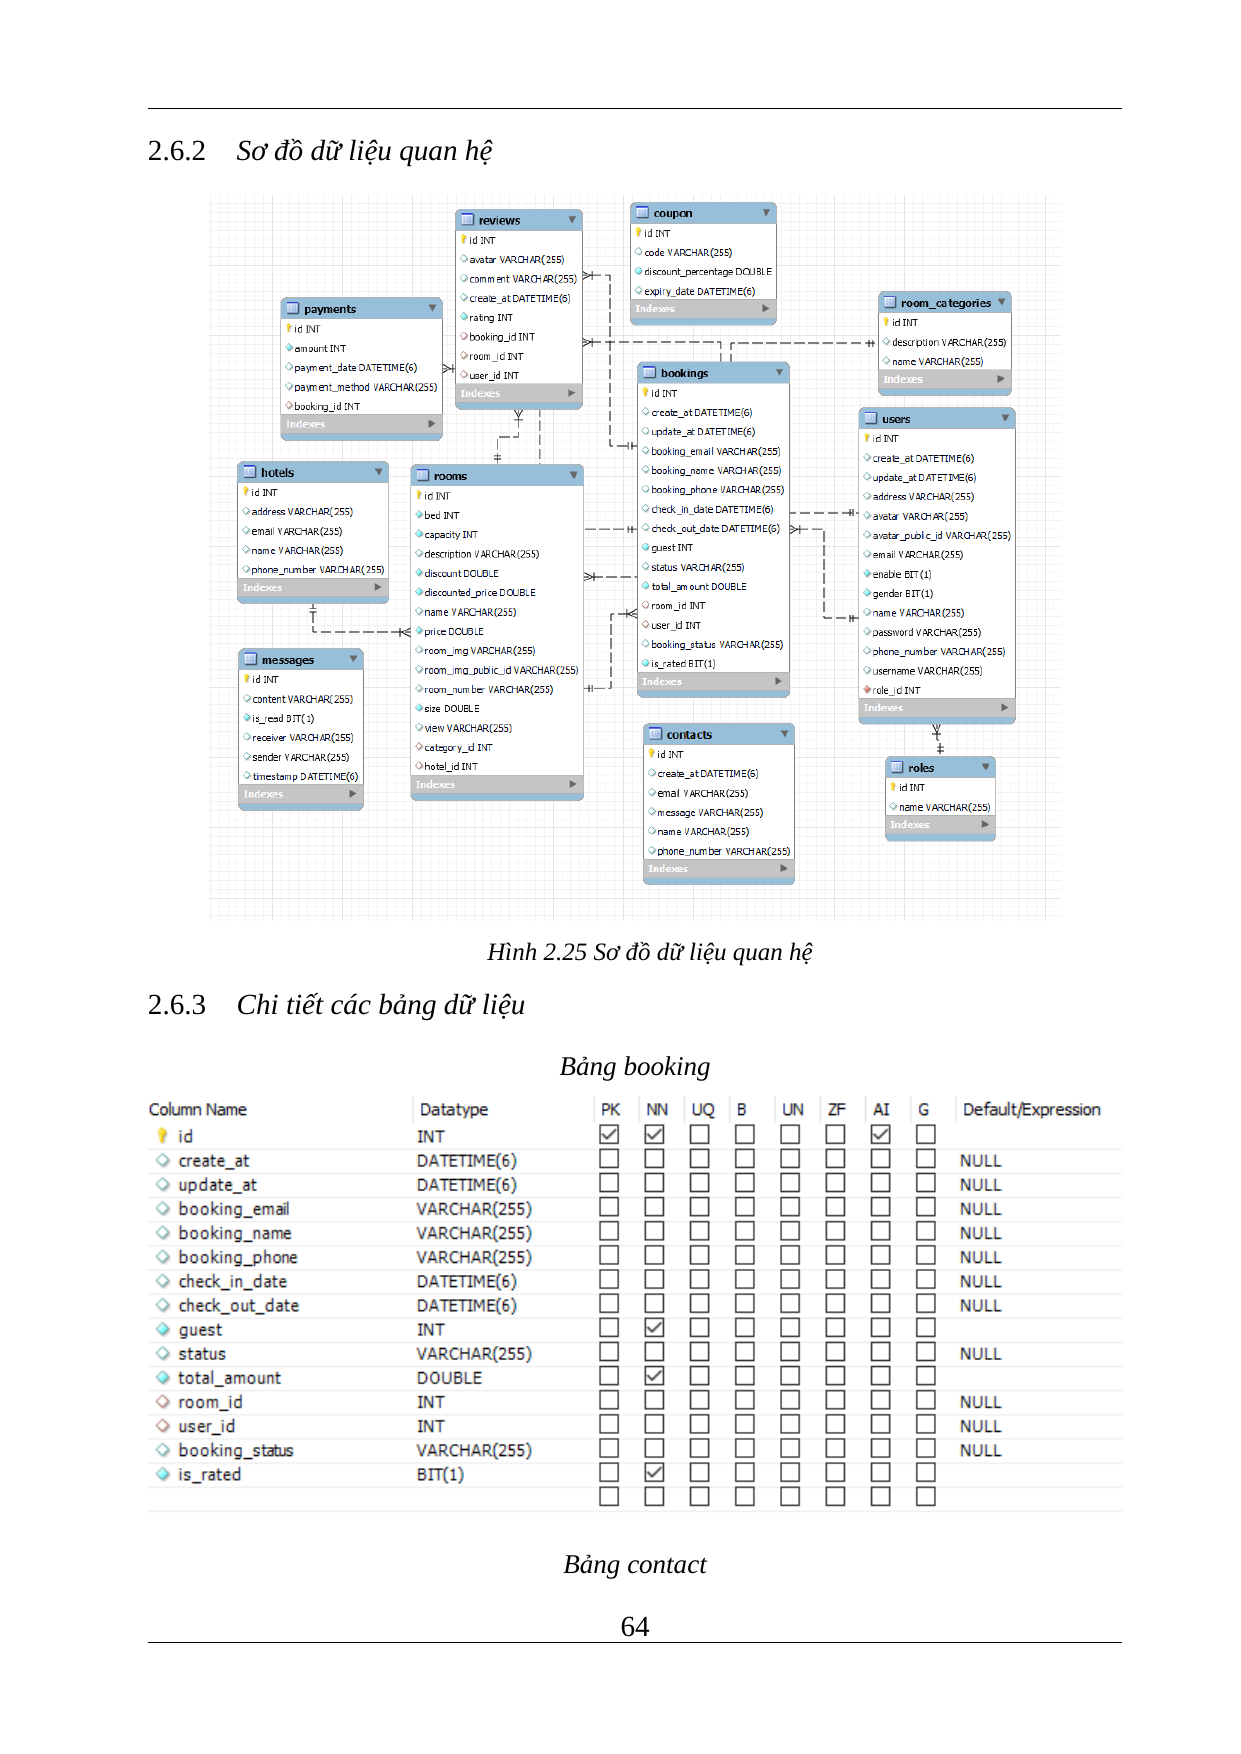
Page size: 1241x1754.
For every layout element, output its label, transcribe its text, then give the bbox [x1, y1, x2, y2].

picture [208, 195, 1061, 921]
picture [147, 1096, 1123, 1532]
subtitle Sơ đồ dữ liệu quan hệ [148, 133, 1122, 166]
text Bảng contact [148, 1548, 1122, 1579]
text Bảng booking [148, 1049, 1122, 1081]
subtitle Chi tiết các bảng dữ liệu [148, 987, 1122, 1020]
